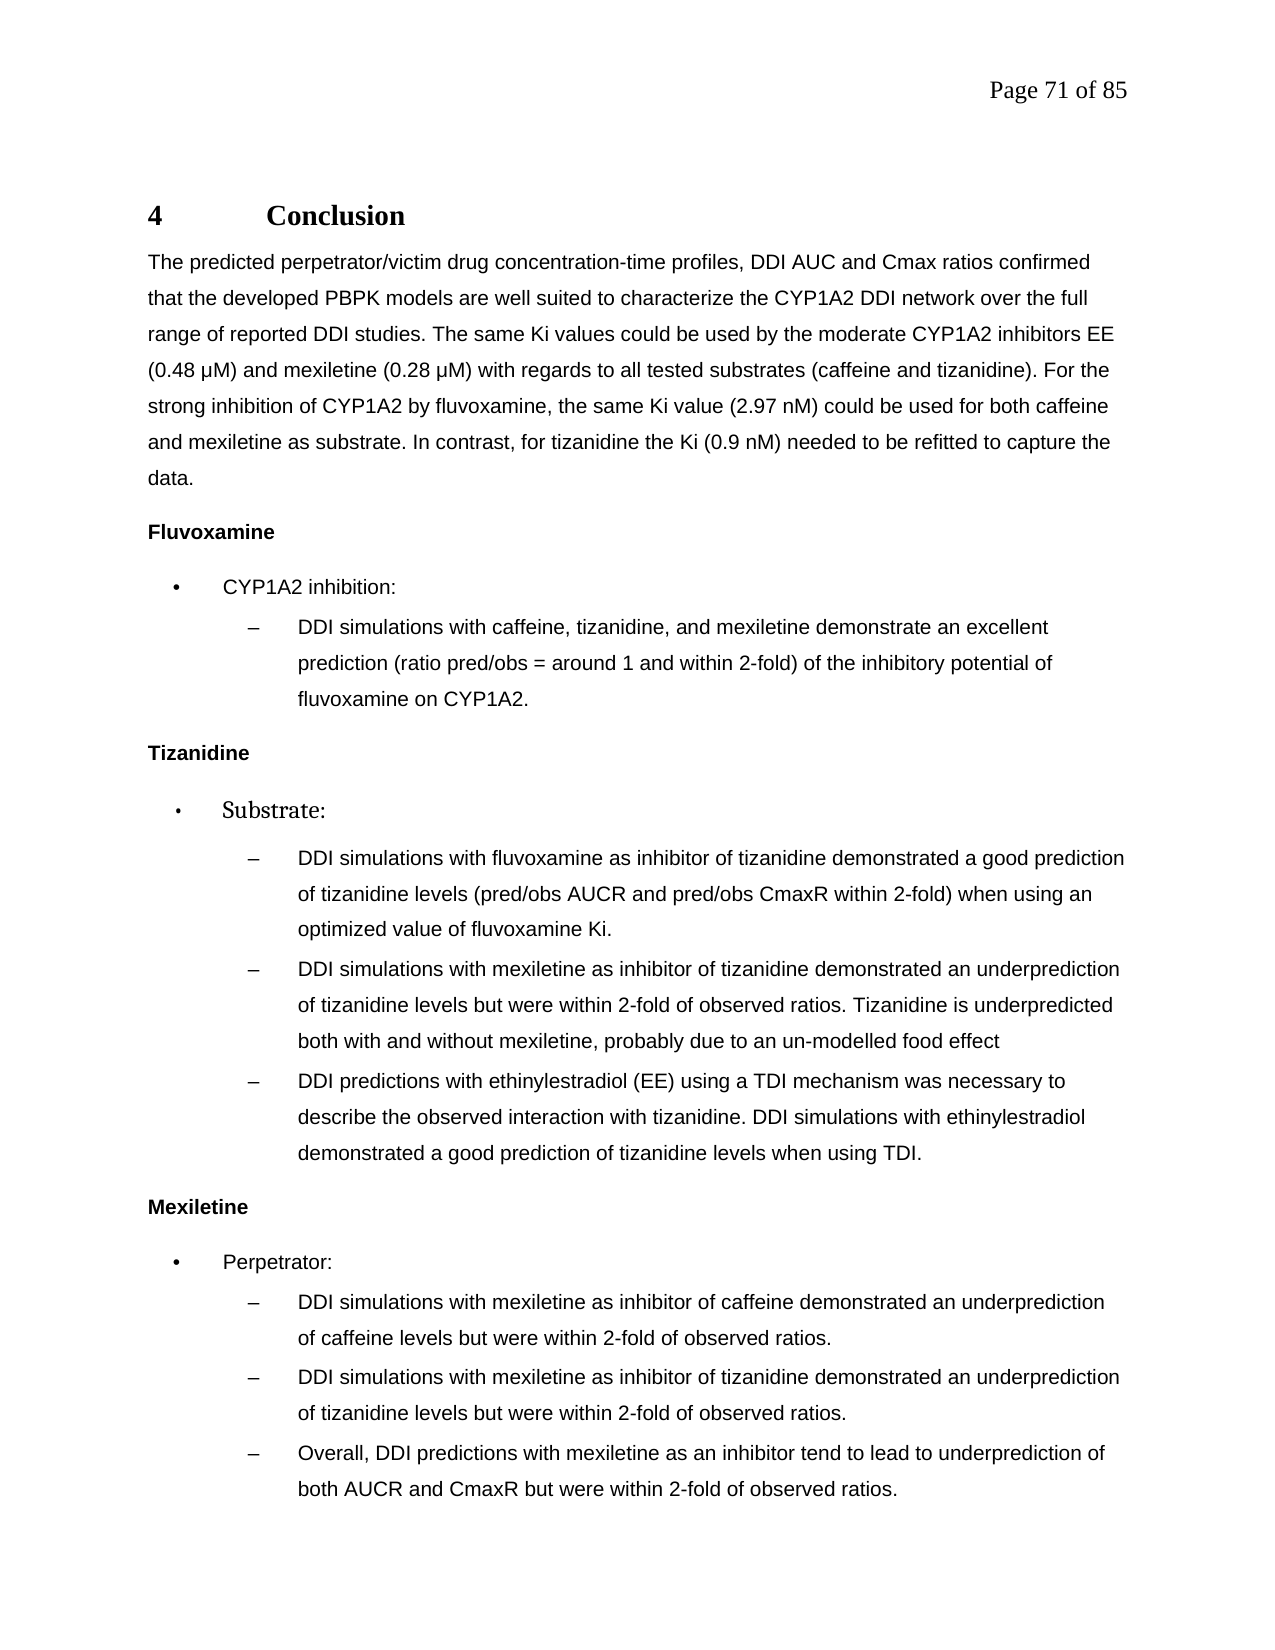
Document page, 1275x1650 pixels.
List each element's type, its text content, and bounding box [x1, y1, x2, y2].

list DDI simulations with caffeine, tizanidine, and mexiletine demonstrate an excellent prediction (ratio pred/obs = around 1 and within 2-fold) of the inhibitory potential of fluvoxamine on CYP1A2. [248, 614, 1127, 710]
list Perpetrator: [173, 1250, 1127, 1274]
list Substrate: [173, 796, 1127, 824]
list DDI predictions with ethinylestradiol (EE) using a TDI mechanism was necessary to describe the observed interaction with tizanidine. DDI simulations with ethinylestradiol demonstrated a good prediction of tizanidine levels when using TDI. [248, 1068, 1127, 1164]
list DDI simulations with mexiletine as inhibitor of caffeine demonstrated an underprediction of caffeine levels but were within 2-fold of observed ratios. [248, 1289, 1127, 1349]
list DDI simulations with mexiletine as inhibitor of tizanidine demonstrated an underprediction of tizanidine levels but were within 2-fold of observed ratios. [248, 1365, 1127, 1425]
list DDI simulations with mexiletine as inhibitor of tizanidine demonstrated an underprediction of tizanidine levels but were within 2-fold of observed ratios. Tizanidine is underpredicted both with and without mexiletine, probably due to an un-modelled food effect [248, 957, 1127, 1053]
text Mexiletine [148, 1195, 1127, 1219]
list CYP1A2 inhibition: [173, 575, 1127, 599]
list Overall, DDI predictions with mexiletine as an inhibitor tend to lead to underprediction of both AUCR and CmaxR but were within 2-fold of observed ratios. [248, 1441, 1127, 1501]
subtitle Conclusion [148, 198, 1127, 231]
text The predicted perpetrator/victim drug concentration-time profiles, DDI AUC and Cmax ratios confirmed that the developed PBPK models are well suited to characterize the CYP1A2 DDI network over the full range of reported DDI studies. The same Ki values could be used by the moderate CYP1A2 inhibitors EE (0.48 μM) and mexiletine (0.28 μM) with regards to all tested substrates (caffeine and tizanidine). For the strong inhibition of CYP1A2 by fluvoxamine, the same Ki value (2.97 nM) could be used for both caffeine and mexiletine as substrate. In contrast, for tizanidine the Ki (0.9 nM) needed to be refitted to capture the data. [148, 250, 1127, 489]
list DDI simulations with fluvoxamine as inhibitor of tizanidine demonstrated a good prediction of tizanidine levels (pred/obs AUCR and pred/obs CmaxR within 2-fold) when using an optimized value of fluvoxamine Ki. [248, 845, 1127, 941]
text Tizanidine [148, 741, 1127, 765]
text Fluvoxamine [148, 520, 1127, 544]
